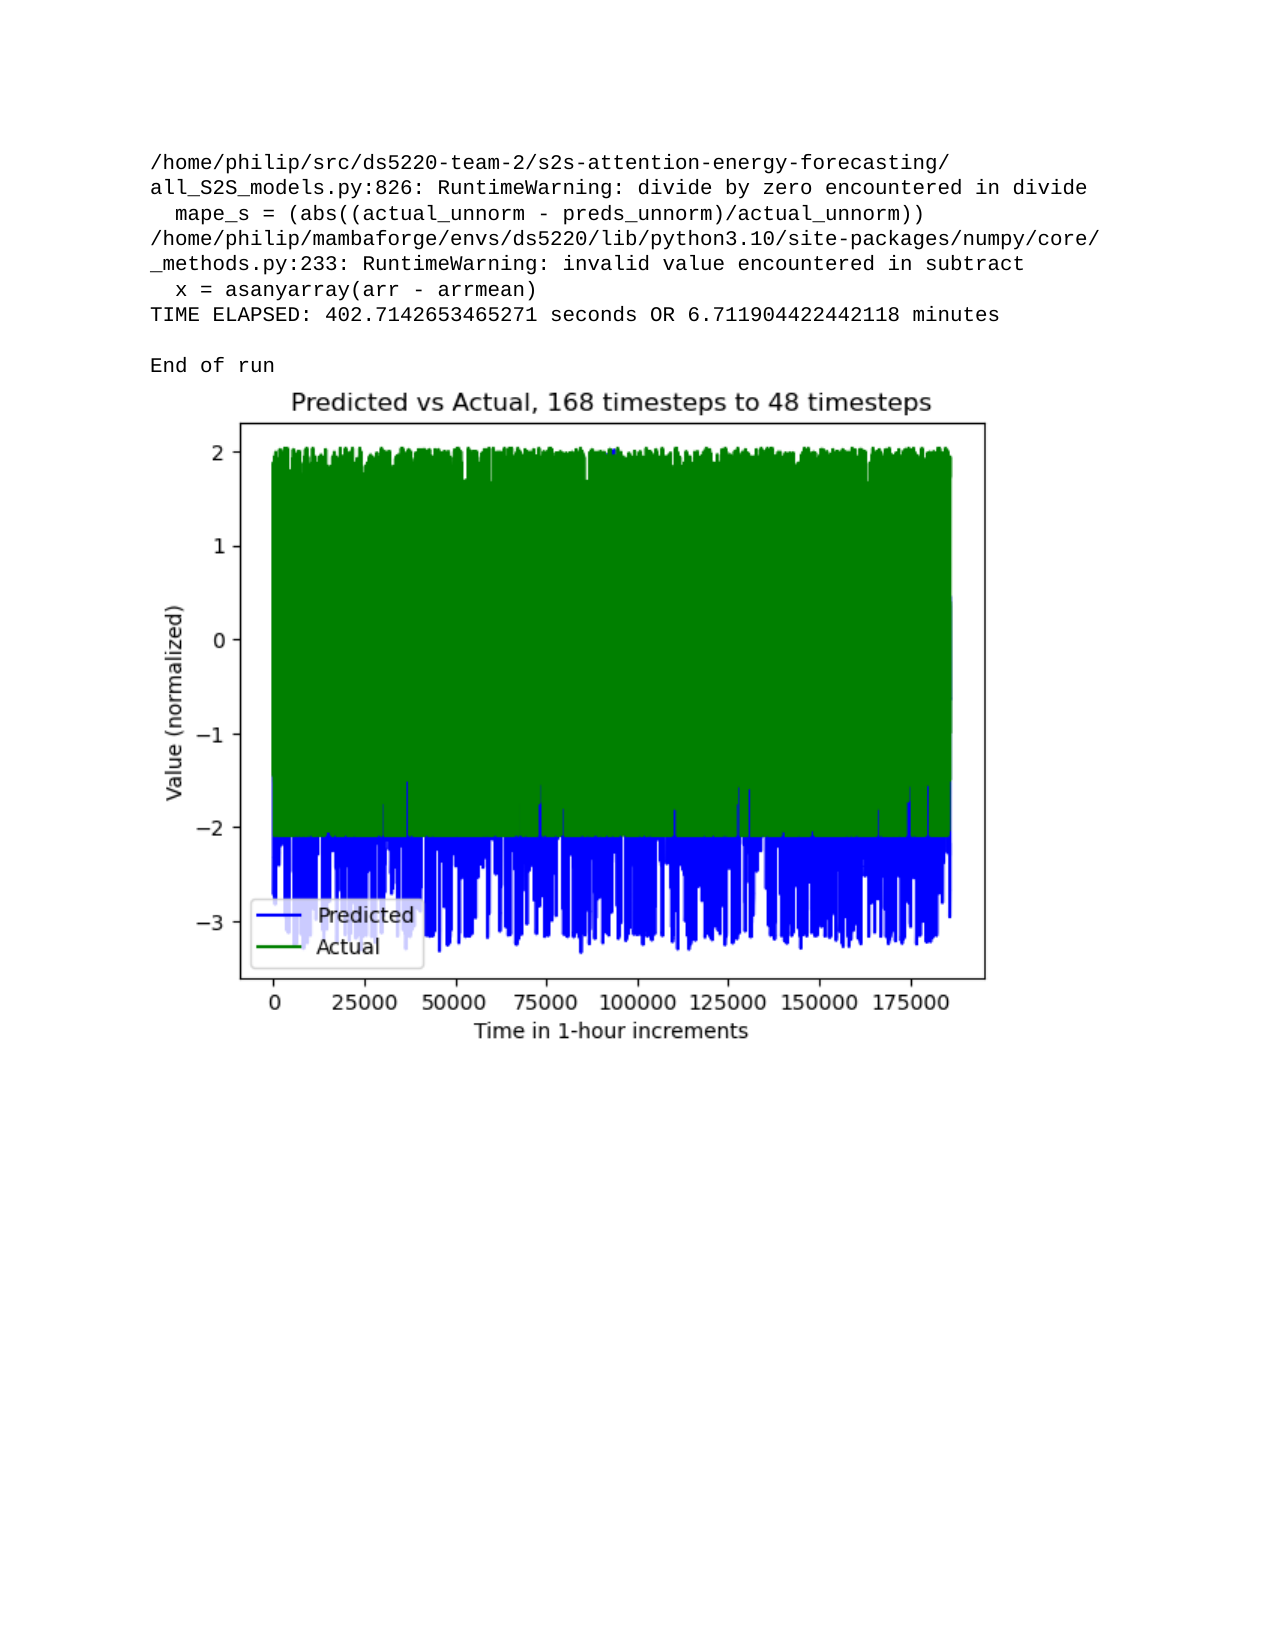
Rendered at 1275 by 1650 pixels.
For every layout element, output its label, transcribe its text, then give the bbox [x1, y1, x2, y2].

text x = asanyarray(arr - arrmean) [150, 277, 1125, 302]
text /home/philip/mambaforge/envs/ds5220/lib/python3.10/site-packages/numpy/core/_methods.py:233: RuntimeWarning: invalid value encountered in subtract [150, 226, 1125, 277]
text /home/philip/src/ds5220-team-2/s2s-attention-energy-forecasting/all_S2S_models.py:826: RuntimeWarning: divide by zero encountered in divide [150, 150, 1125, 201]
text End of run [150, 353, 1125, 379]
text TIME ELAPSED: 402.7142653465271 seconds OR 6.711904422442118 minutes [150, 302, 1125, 328]
picture [150, 378, 998, 1058]
text mape_s = (abs((actual_unnorm - preds_unnorm)/actual_unnorm)) [150, 201, 1125, 226]
